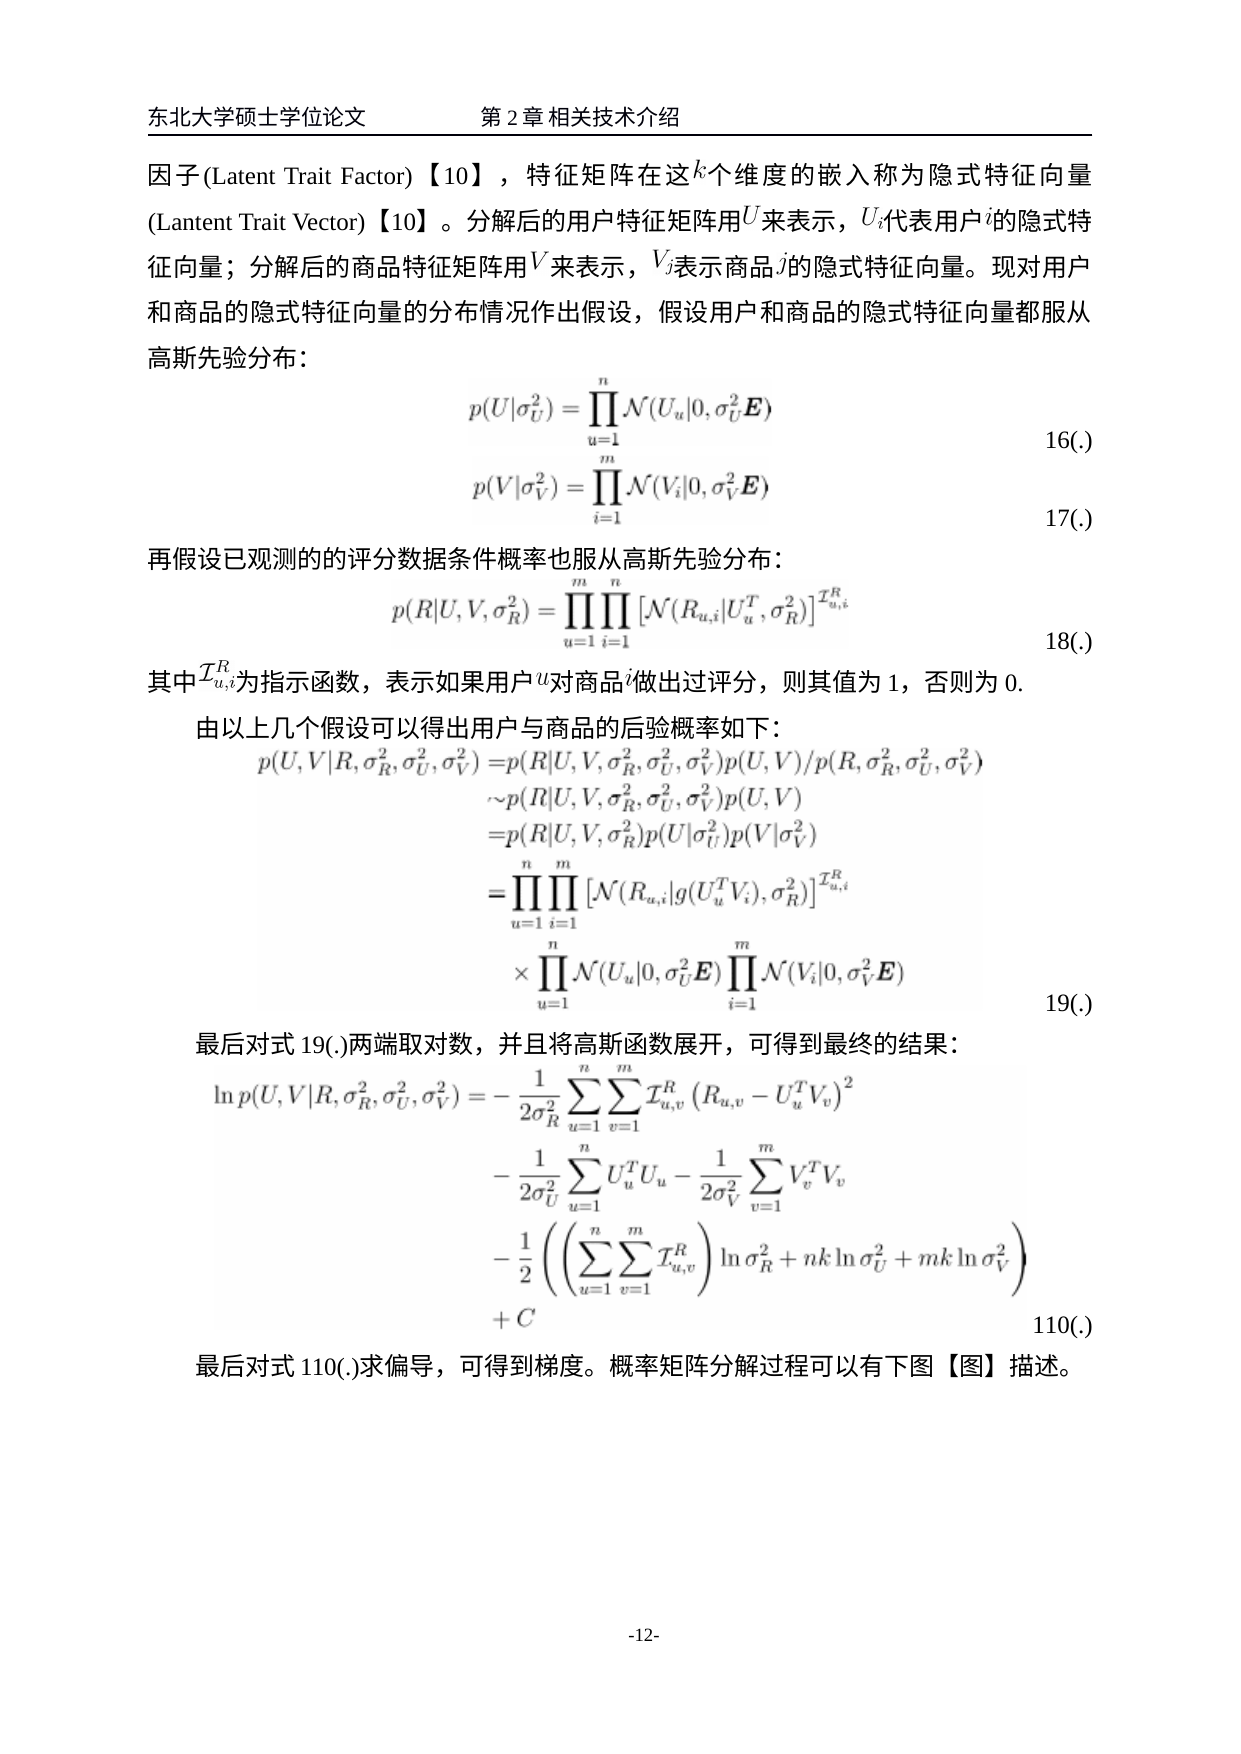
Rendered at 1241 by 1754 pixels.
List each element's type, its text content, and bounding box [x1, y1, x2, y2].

text 最后对式两端取对数，并且将高斯函数展开，可得到最终的结果： [148, 1017, 1092, 1063]
text 由以上几个假设可以得出用户与商品的后验概率如下： [148, 700, 1092, 746]
text 最后对式求偏导，可得到梯度。概率矩阵分解过程可以有下图【图】描述。 [148, 1339, 1092, 1385]
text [148, 148, 1092, 377]
text 其中为指示函数，表示如果用户对商品做出过评分，则其值为1，否则为0. [148, 654, 1092, 700]
text 再假设已观测的的评分数据条件概率也服从高斯先验分布： [148, 531, 1092, 577]
